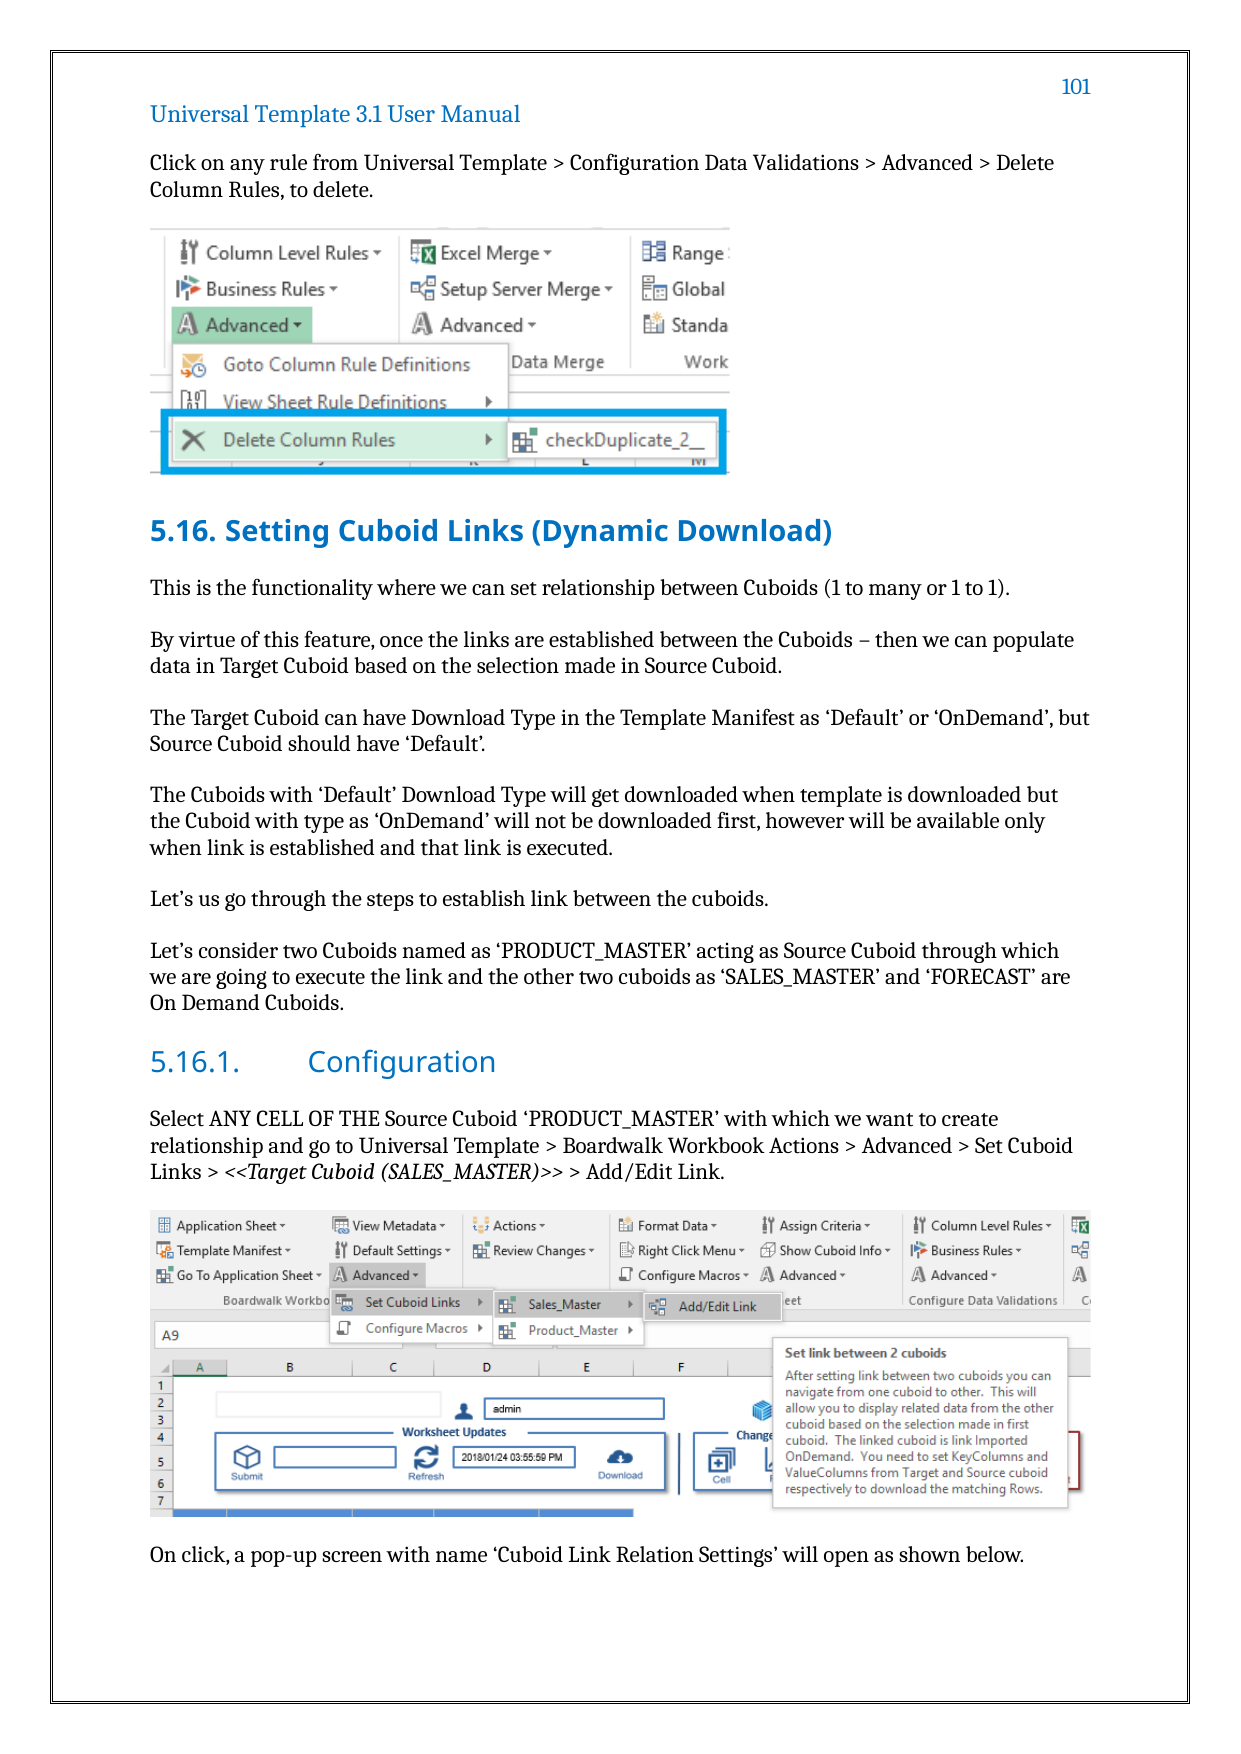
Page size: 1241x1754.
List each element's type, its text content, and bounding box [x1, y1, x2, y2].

picture [150, 227, 730, 486]
list Setting Cuboid Links (Dynamic Download) [150, 511, 1090, 550]
text By virtue of this feature, once the links are established between the Cuboids – then we can populate data in Target Cuboid based on the selection made in Source Cuboid. [150, 627, 1090, 679]
picture [150, 1210, 1091, 1517]
text The Target Cuboid can have Download Type in the Template Manifest as ‘Default’ or ‘OnDemand’, but Source Cuboid should have ‘Default’. [150, 704, 1090, 757]
subtitle Configuration [150, 1041, 1090, 1081]
text Click on any rule from Universal Template > Configuration Data Validations > Advanced > Delete Column Rules, to delete. [150, 150, 1090, 203]
text Let’s us go through the steps to establish link between the cuboids. [150, 886, 1090, 912]
text The Cuboids with ‘Default’ Download Type will get downloaded when template is downloaded but the Cuboid with type as ‘OnDemand’ will not be downloaded first, however will be available only when link is established and that link is executed. [150, 782, 1090, 861]
text On click, a pop-up screen with name ‘Cuboid Link Relation Settings’ will open as shown below. [150, 1541, 1090, 1568]
text Select ANY CELL OF THE Source Cuboid ‘PRODUCT_MASTER’ with which we want to create relationship and go to Universal Template > Boardwalk Workbook Actions > Advanced > Set Cuboid Links > <<Target Cuboid (SALES_MASTER)>> > Add/Edit Link. [150, 1106, 1090, 1185]
text Let’s consider two Cuboids named as ‘PRODUCT_MASTER’ acting as Source Cuboid through which we are going to execute the link and the other two cuboids as ‘SALES_MASTER’ and ‘FORECAST’ are On Demand Cuboids. [150, 937, 1090, 1016]
text This is the functionality where we can set relationship between Cuboids (1 to many or 1 to 1). [150, 575, 1090, 602]
